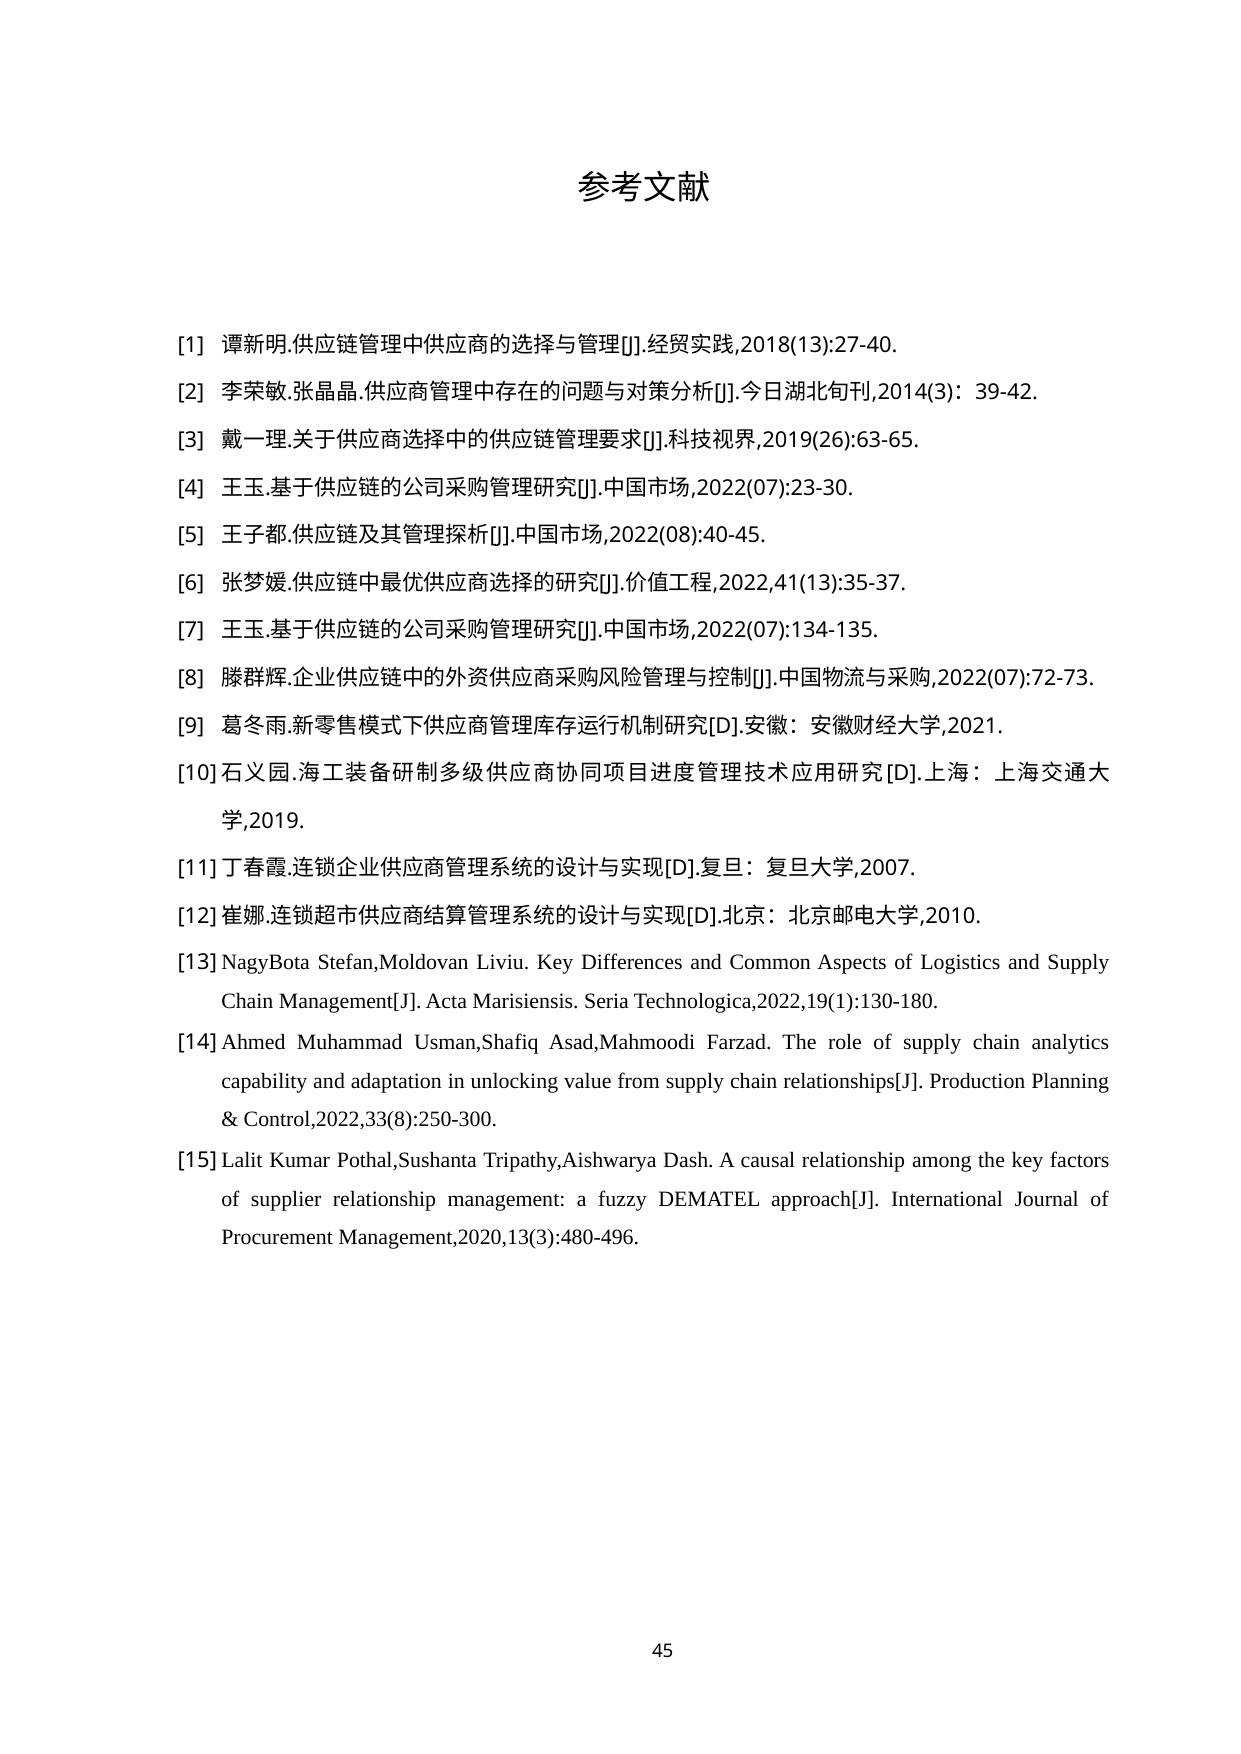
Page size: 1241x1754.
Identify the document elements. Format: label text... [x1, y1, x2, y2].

list 王子都.供应链及其管理探析[J].中国市场,2022(08):40-45. [177, 517, 1110, 549]
list 崔娜.连锁超市供应商结算管理系统的设计与实现[D].北京：北京邮电大学,2010. [177, 898, 1110, 930]
list 李荣敏.张晶晶.供应商管理中存在的问题与对策分析[J].今日湖北旬刊,2014(3)：39-42. [177, 374, 1110, 406]
list 谭新明.供应链管理中供应商的选择与管理[J].经贸实践,2018(13):27-40. [177, 327, 1110, 358]
subtitle 参考文献 [177, 151, 1110, 220]
list 王玉.基于供应链的公司采购管理研究[J].中国市场,2022(07):134-135. [177, 612, 1110, 644]
list 葛冬雨.新零售模式下供应商管理库存运行机制研究[D].安徽：安徽财经大学,2021. [177, 708, 1110, 739]
list NagyBota Stefan,Moldovan Liviu. Key Differences and Common Aspects of Logistics and Supply Chain Management[J]. Acta Marisiensis. Seria Technologica,2022,19(1):130-180. [177, 946, 1110, 1013]
list Lalit Kumar Pothal,Sushanta Tripathy,Aishwarya Dash. A causal relationship among the key factors of supplier relationship management: a fuzzy DEMATEL approach[J]. International Journal of Procurement Management,2020,13(3):480-496. [177, 1144, 1110, 1249]
list 张梦媛.供应链中最优供应商选择的研究[J].价值工程,2022,41(13):35-37. [177, 565, 1110, 597]
list 石义园.海工装备研制多级供应商协同项目进度管理技术应用研究[D].上海：上海交通大学,2019. [177, 755, 1110, 834]
list 滕群辉.企业供应链中的外资供应商采购风险管理与控制[J].中国物流与采购,2022(07):72-73. [177, 660, 1110, 692]
list 戴一理.关于供应商选择中的供应链管理要求[J].科技视界,2019(26):63-65. [177, 422, 1110, 454]
list Ahmed Muhammad Usman,Shafiq Asad,Mahmoodi Farzad. The role of supply chain analytics capability and adaptation in unlocking value from supply chain relationships[J]. Production Planning & Control,2022,33(8):250-300. [177, 1026, 1110, 1131]
list 王玉.基于供应链的公司采购管理研究[J].中国市场,2022(07):23-30. [177, 469, 1110, 501]
list 丁春霞.连锁企业供应商管理系统的设计与实现[D].复旦：复旦大学,2007. [177, 850, 1110, 882]
